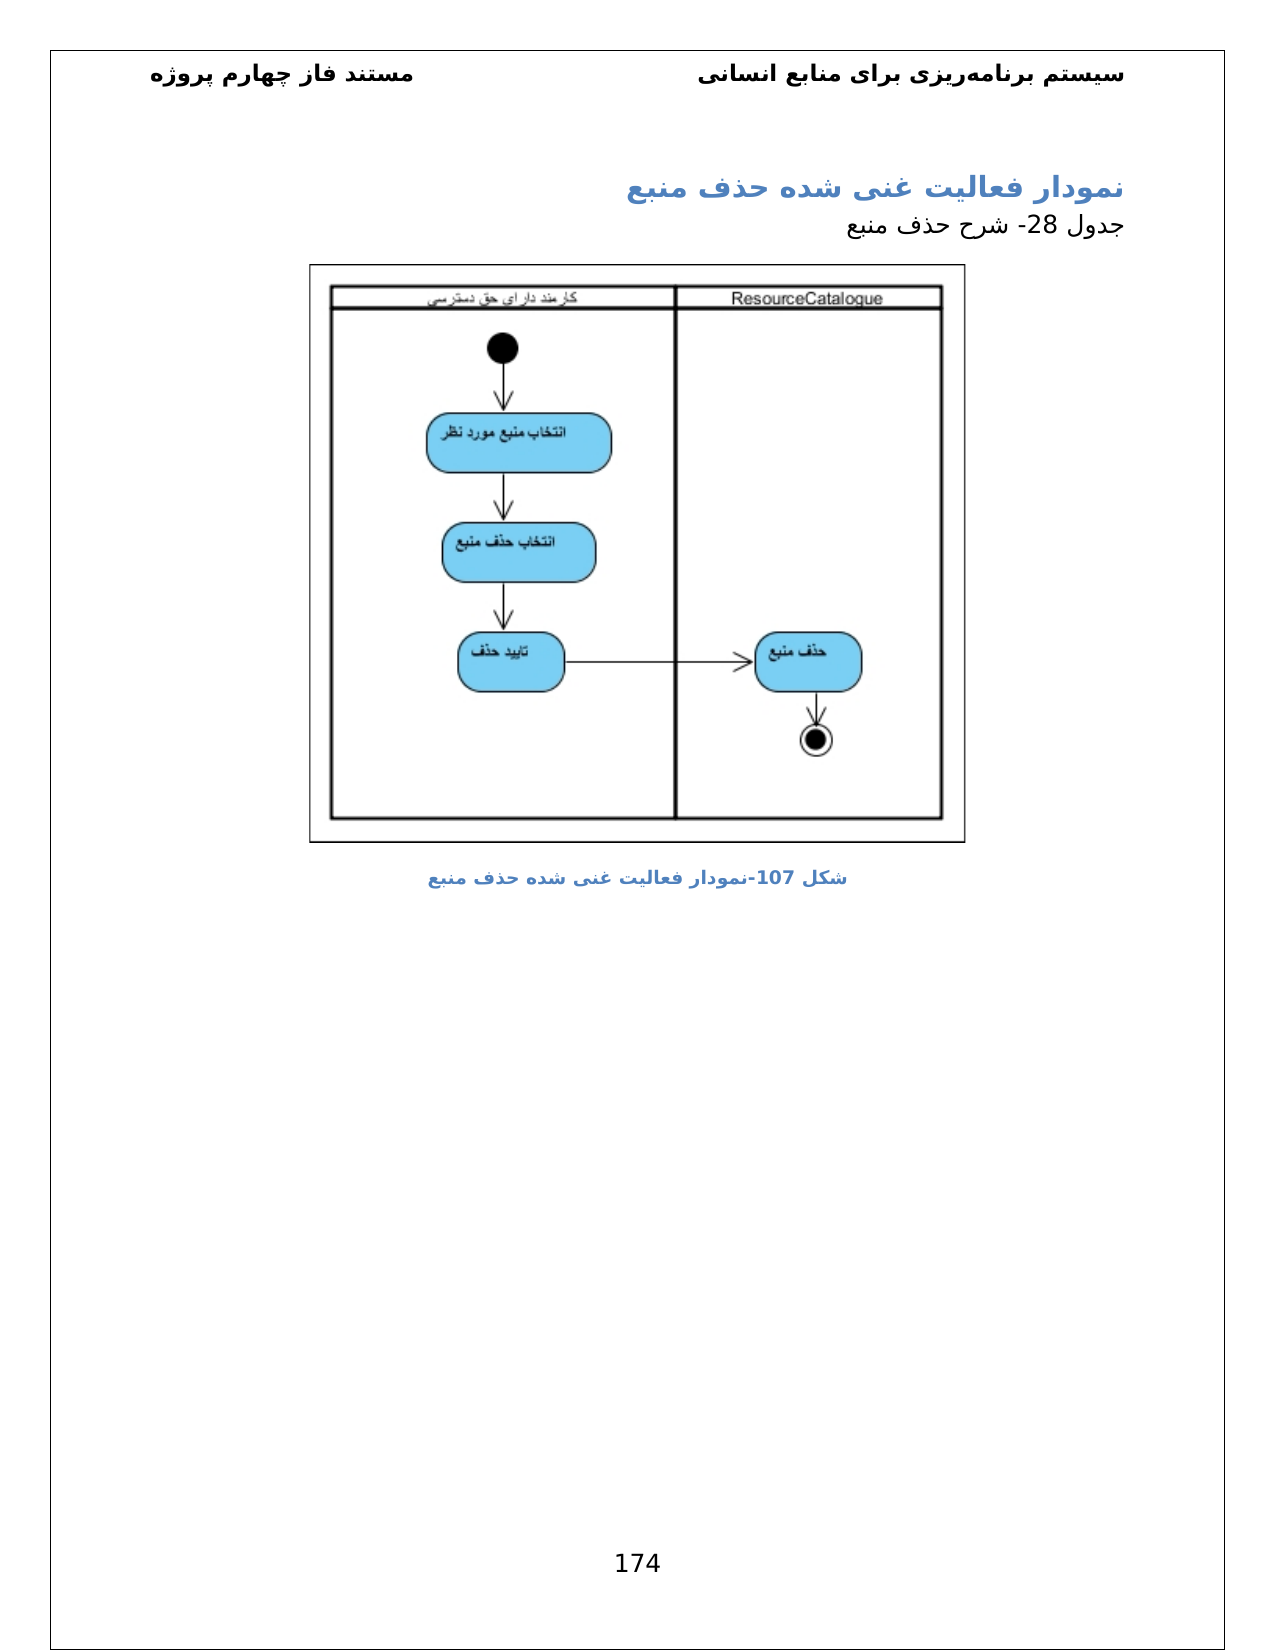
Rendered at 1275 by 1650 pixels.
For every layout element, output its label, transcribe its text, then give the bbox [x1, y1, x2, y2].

picture [309, 264, 966, 843]
text شکل 107-نمودار فعالیت غنی شده حذف منبع [150, 867, 1125, 888]
subtitle نمودار فعالیت غنی شده حذف منبع [150, 171, 1125, 205]
text جدول 28- شرح حذف منبع [150, 210, 1125, 239]
